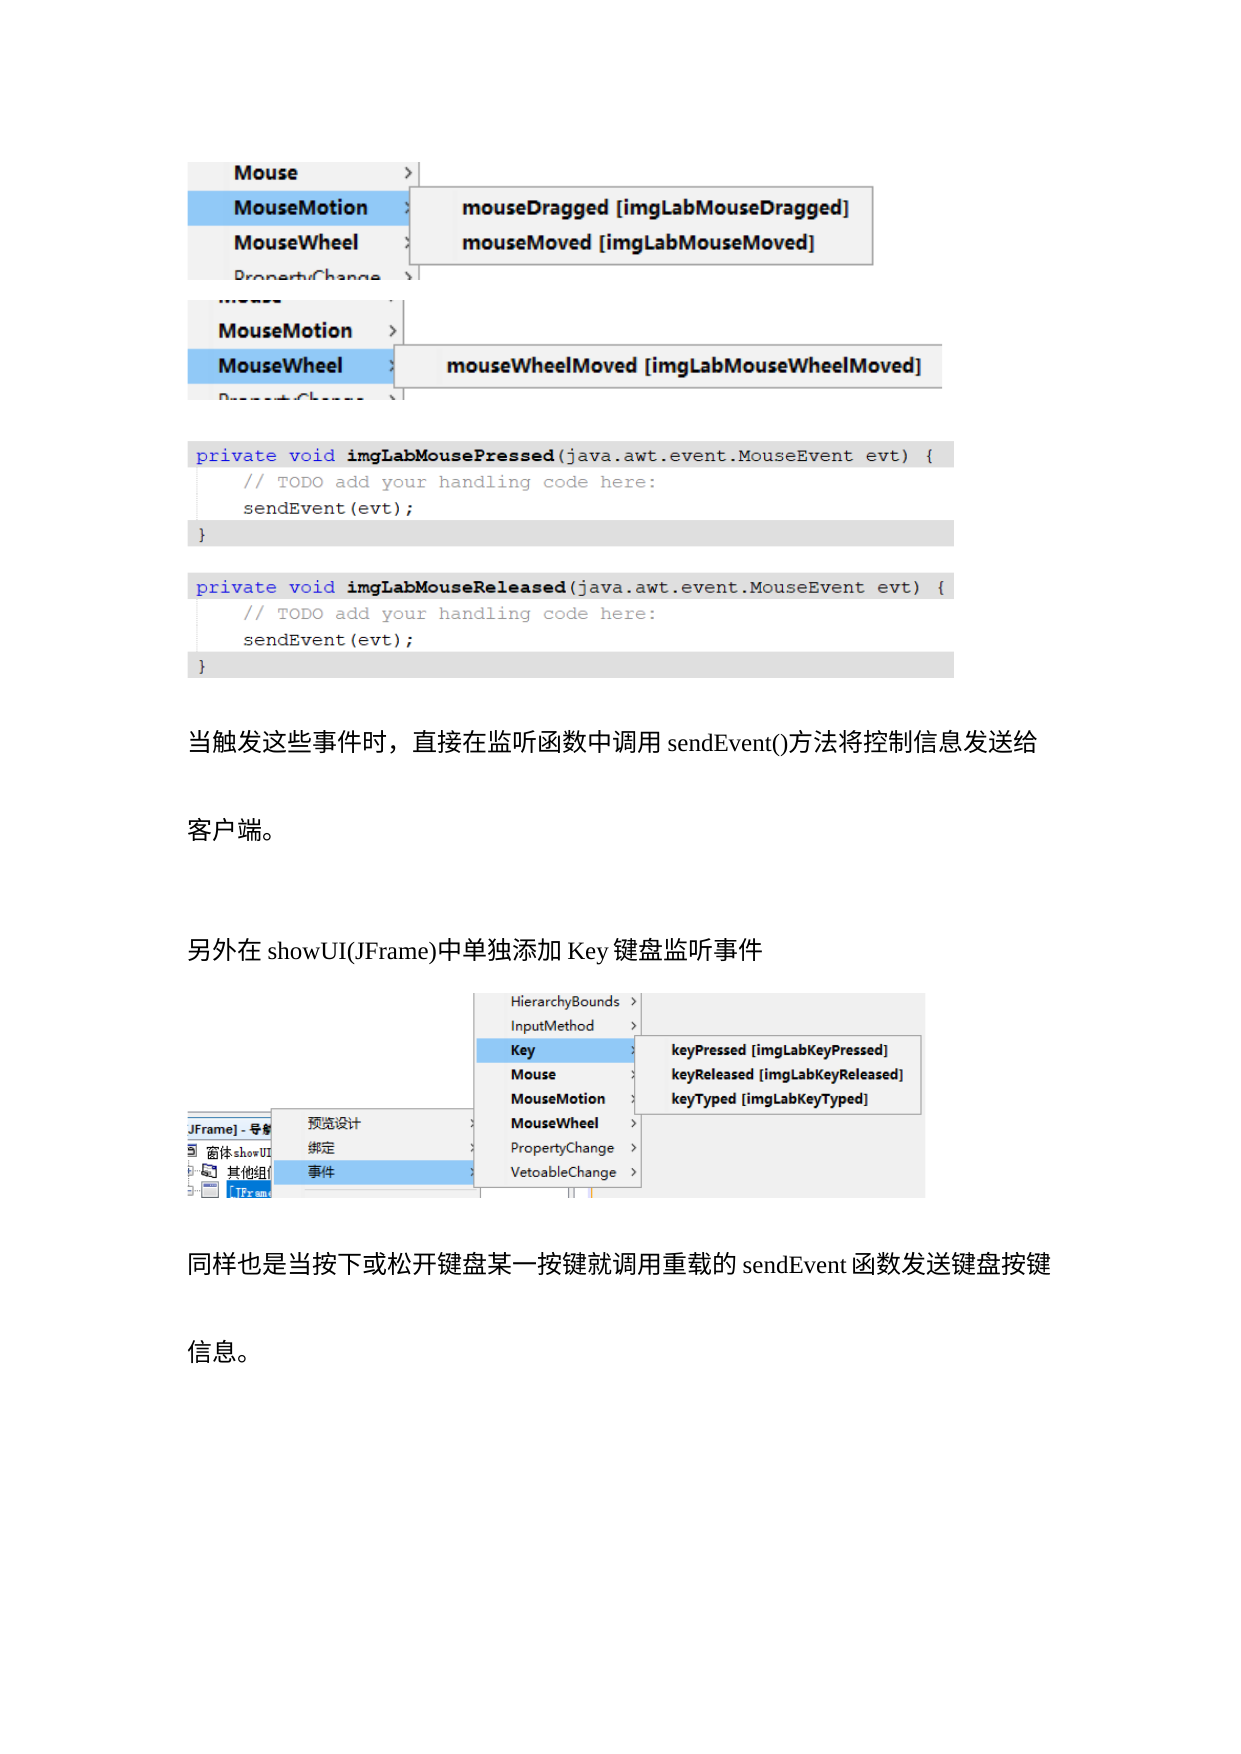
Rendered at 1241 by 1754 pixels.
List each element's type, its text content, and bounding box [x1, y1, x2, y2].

picture [187, 300, 943, 400]
text 当触发这些事件时，直接在监听函数中调用sendEvent()方法将控制信息发送给客户端。 [187, 708, 1053, 861]
picture [187, 162, 880, 280]
text 同样也是当按下或松开键盘某一按键就调用重载的sendEvent函数发送键盘按键信息。 [187, 1230, 1053, 1383]
text 另外在showUI(JFrame)中单独添加Key键盘监听事件 [187, 916, 1053, 981]
picture [187, 439, 954, 678]
picture [187, 993, 926, 1198]
